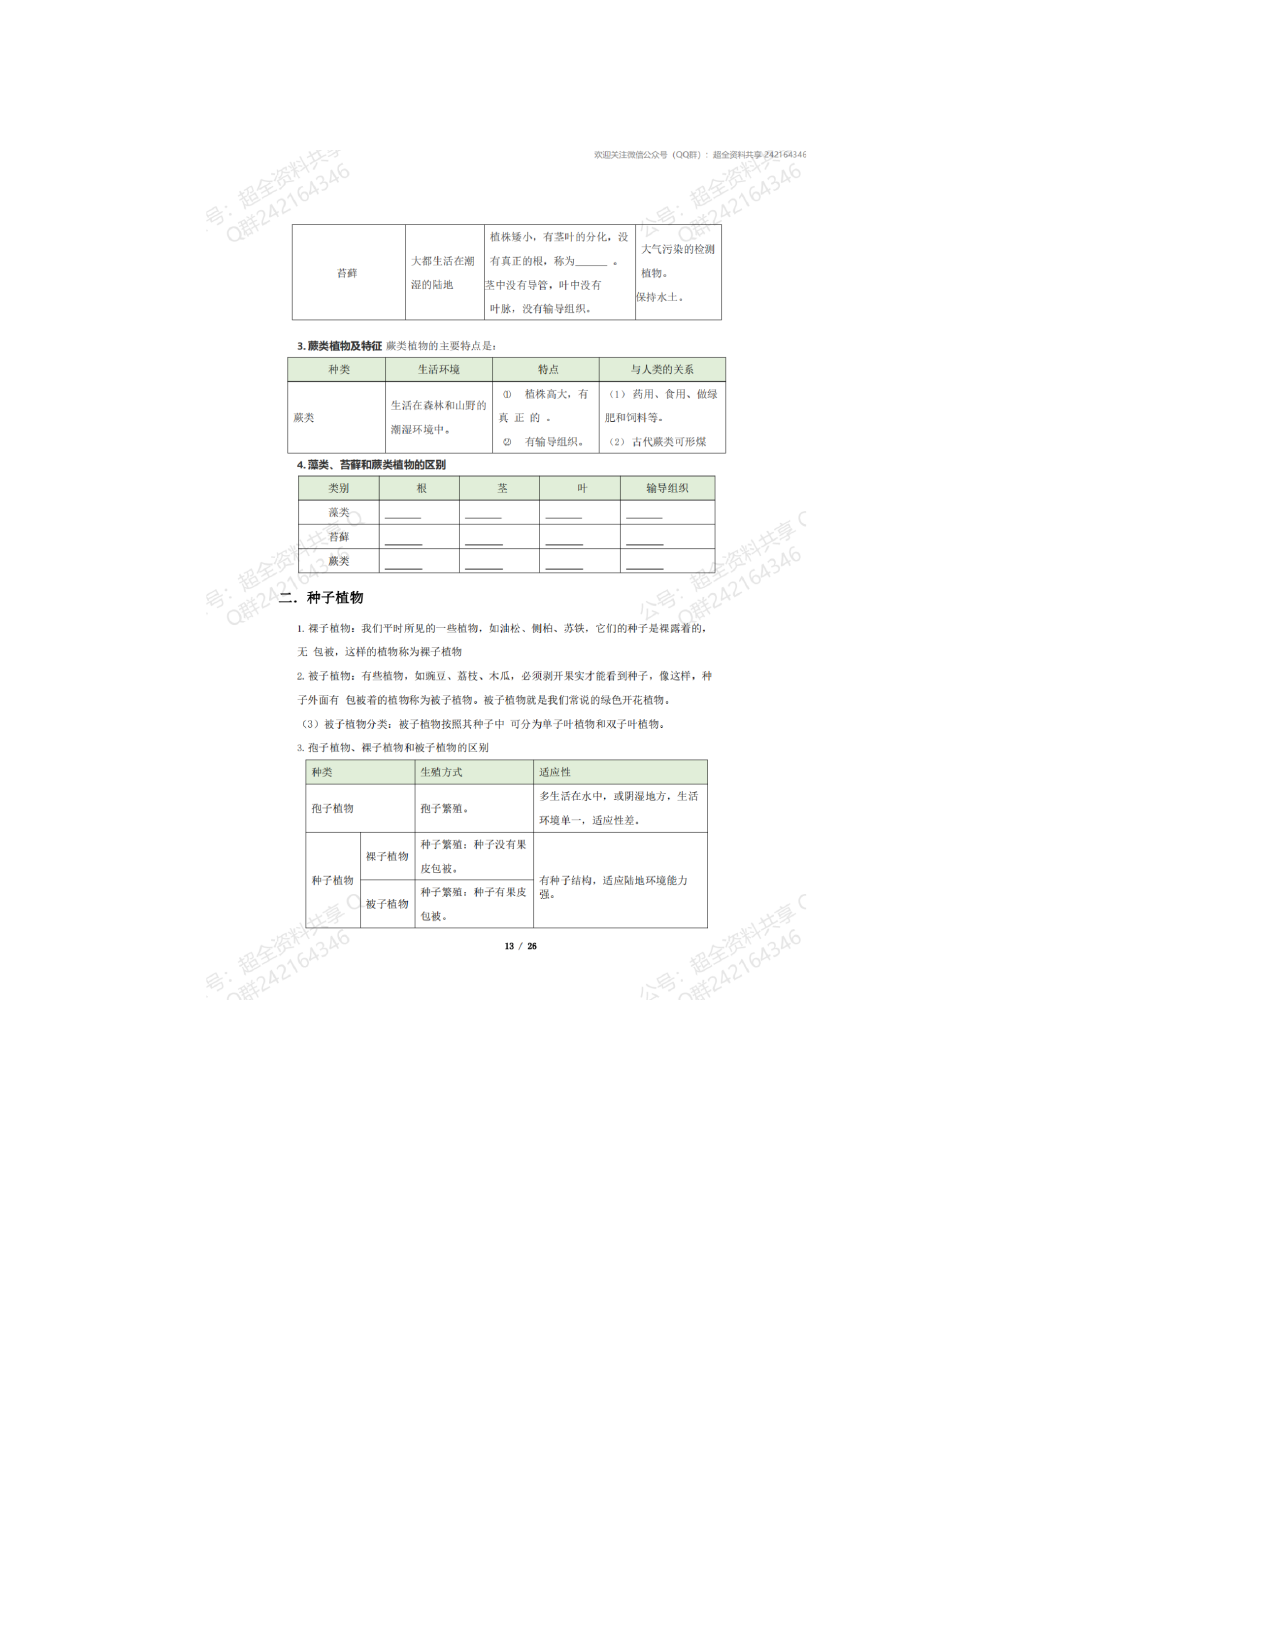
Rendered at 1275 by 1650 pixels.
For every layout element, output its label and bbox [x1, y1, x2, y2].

picture [206, 150, 807, 1000]
